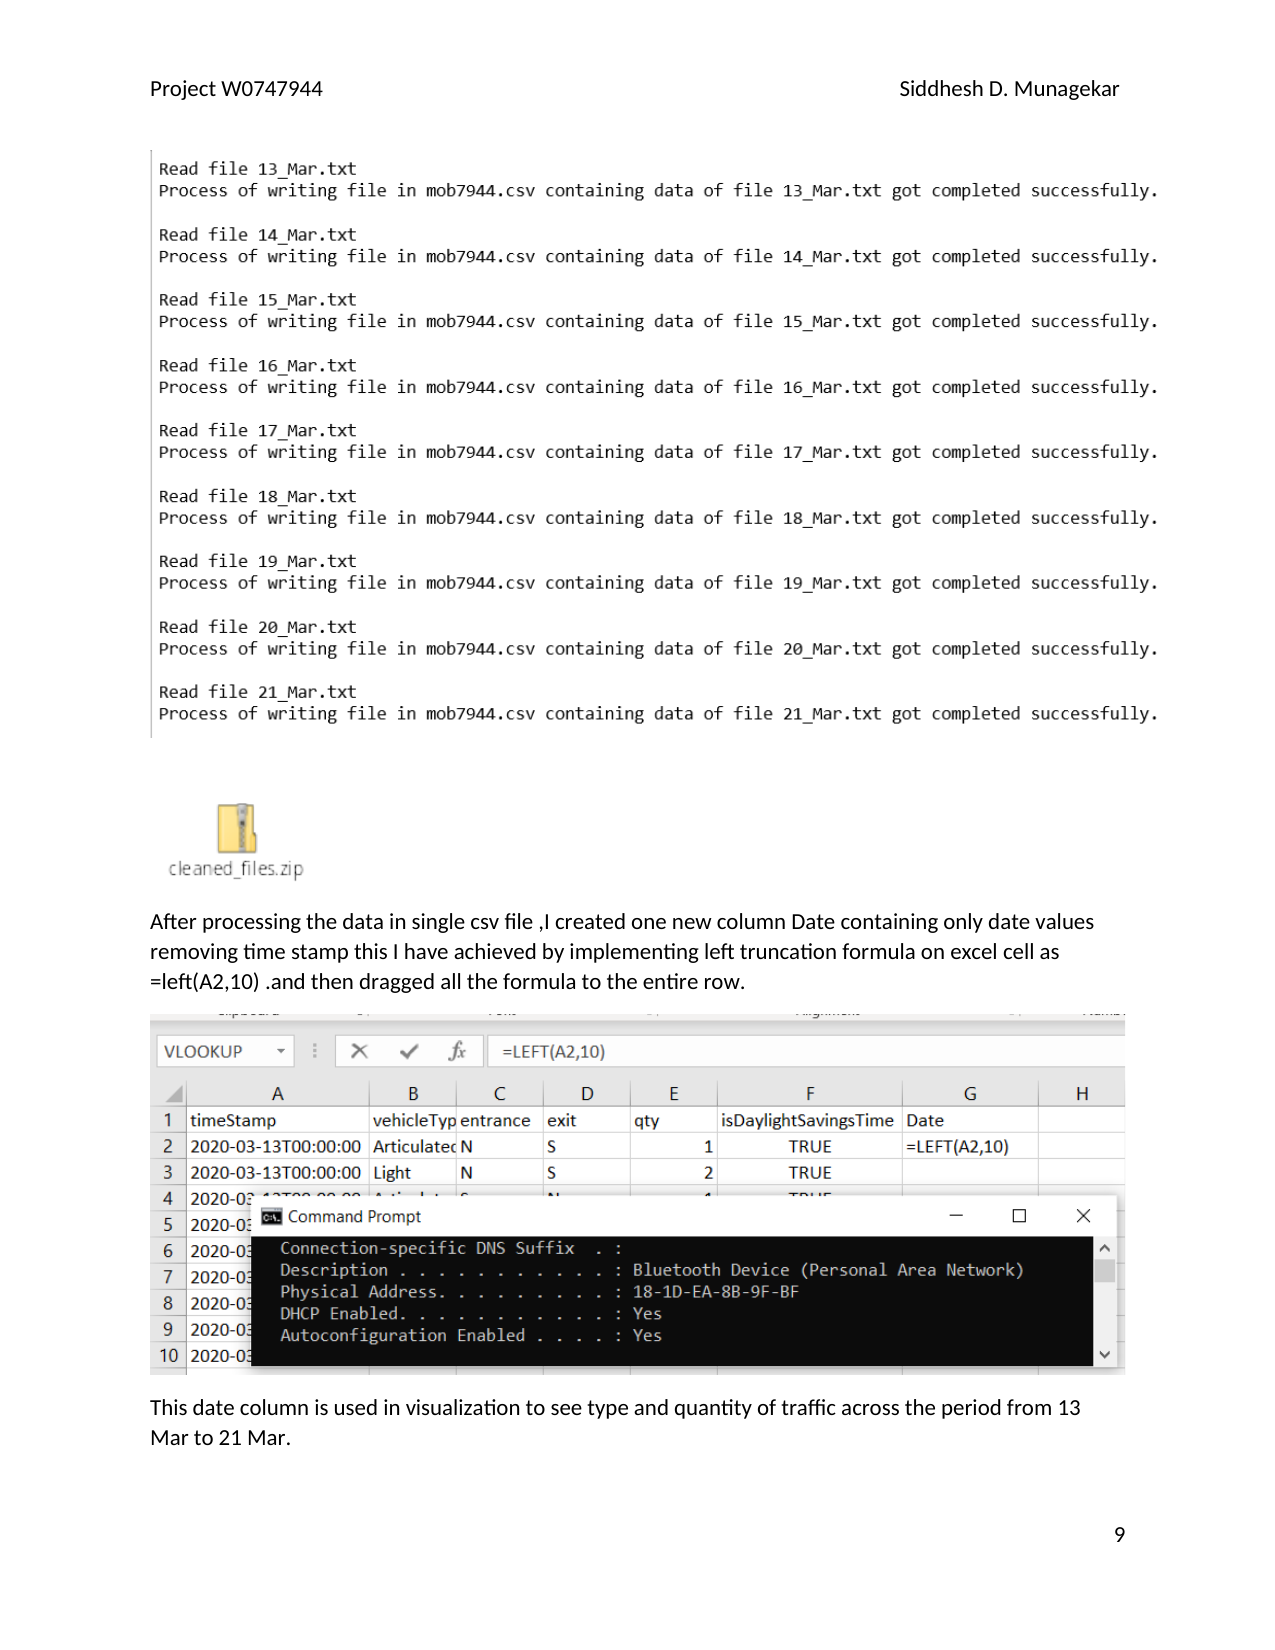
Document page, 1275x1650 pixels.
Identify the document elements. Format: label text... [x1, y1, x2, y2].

text After processing the data in single csv file ,I created one new column Date containing only date values removing time stamp this I have achieved by implementing left truncation formula on excel cell as =left(A2,10) .and then dragged all the formula to the entire row. [150, 907, 1125, 996]
text This date column is used in visualization to see type and quantity of traffic across the period from 13 Mar to 21 Mar. [150, 1393, 1125, 1451]
picture [150, 1014, 1125, 1375]
picture [150, 150, 1173, 738]
